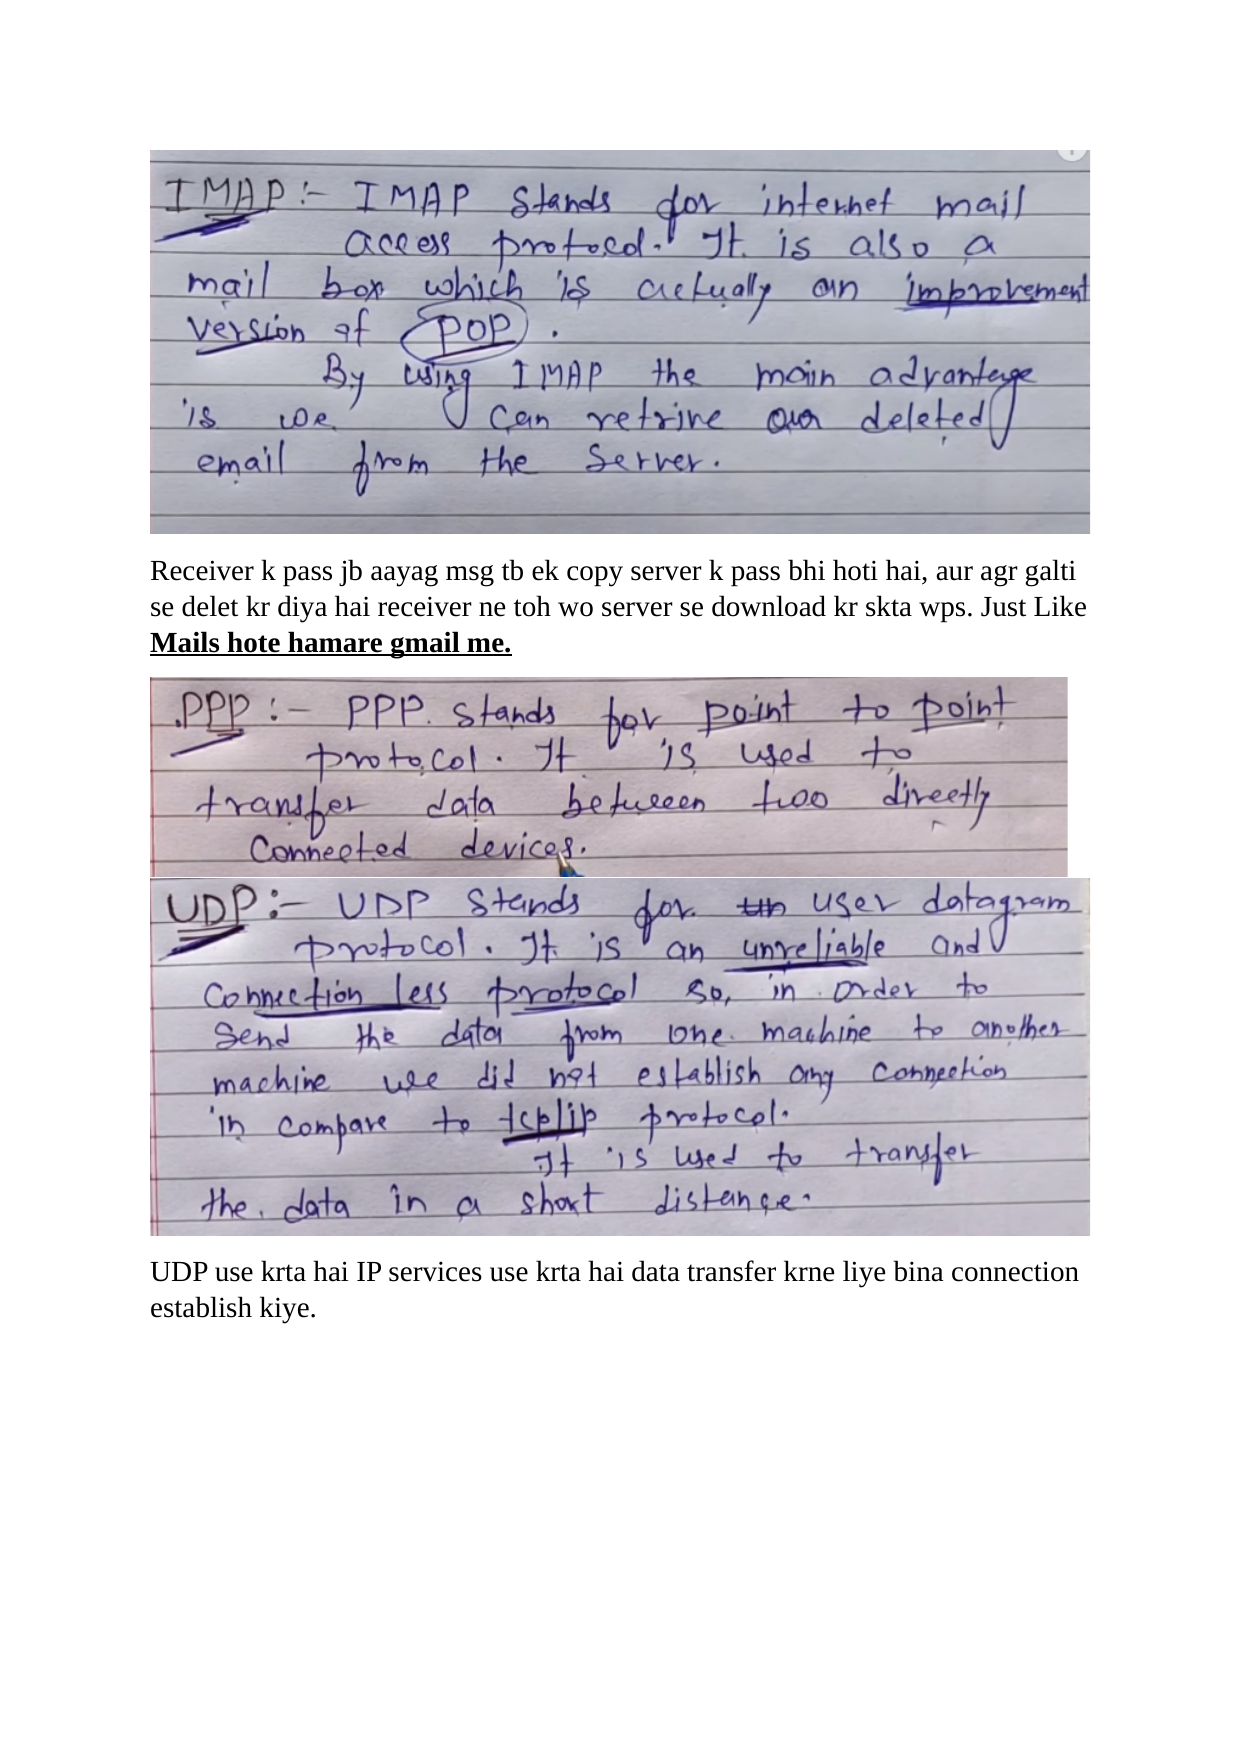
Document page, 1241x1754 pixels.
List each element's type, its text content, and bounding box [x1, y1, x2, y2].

picture [150, 150, 1091, 534]
picture [150, 677, 1068, 877]
picture [150, 878, 1091, 1236]
text Receiver k pass jb aayag msg tb ek copy server k pass bhi hoti hai, aur agr galti se delet kr diya hai receiver ne toh wo server se download kr skta wps. Just Like Mails hote hamare gmail me. [150, 553, 1090, 658]
text UDP use krta hai IP services use krta hai data transfer krne liye bina connection establish kiye. [150, 1254, 1090, 1324]
